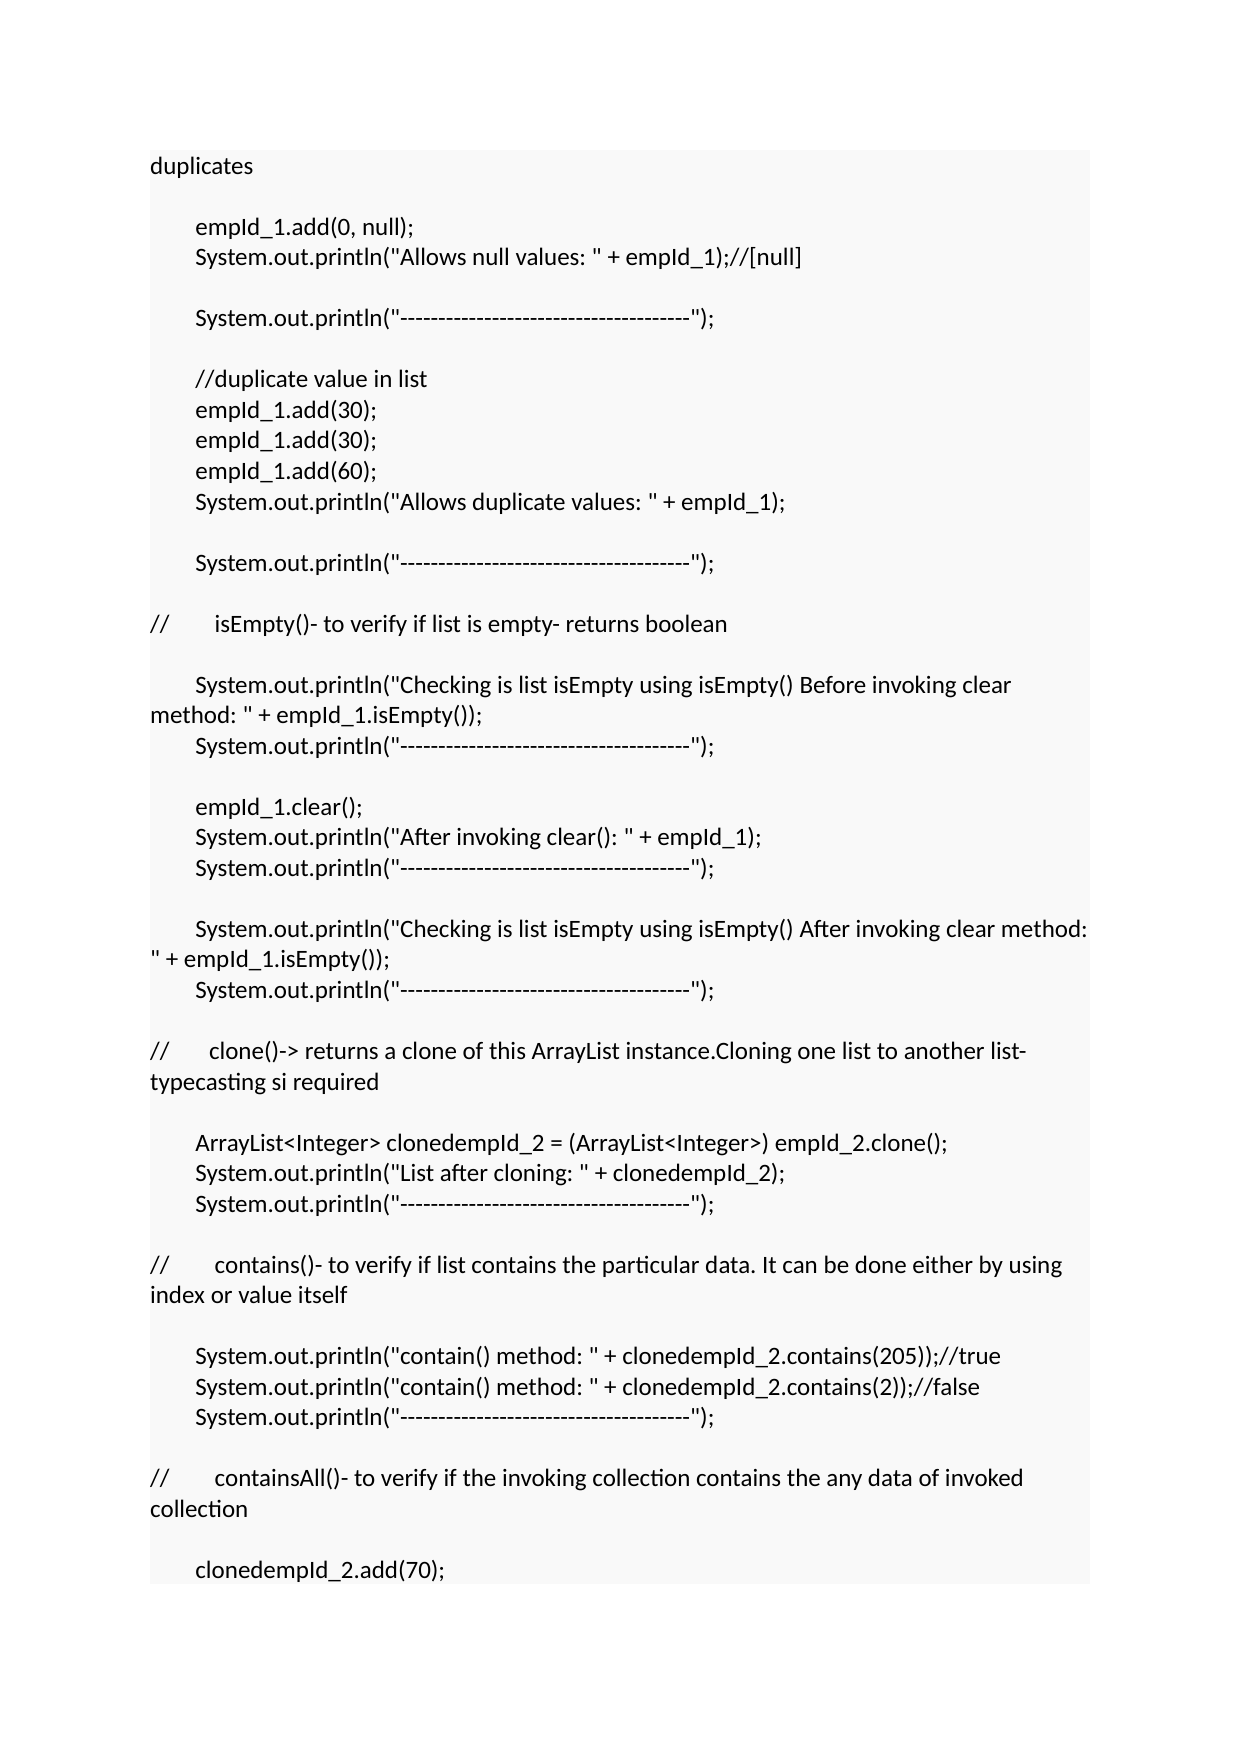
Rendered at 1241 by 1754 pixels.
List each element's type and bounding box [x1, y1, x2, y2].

subtitle [150, 150, 1090, 1584]
